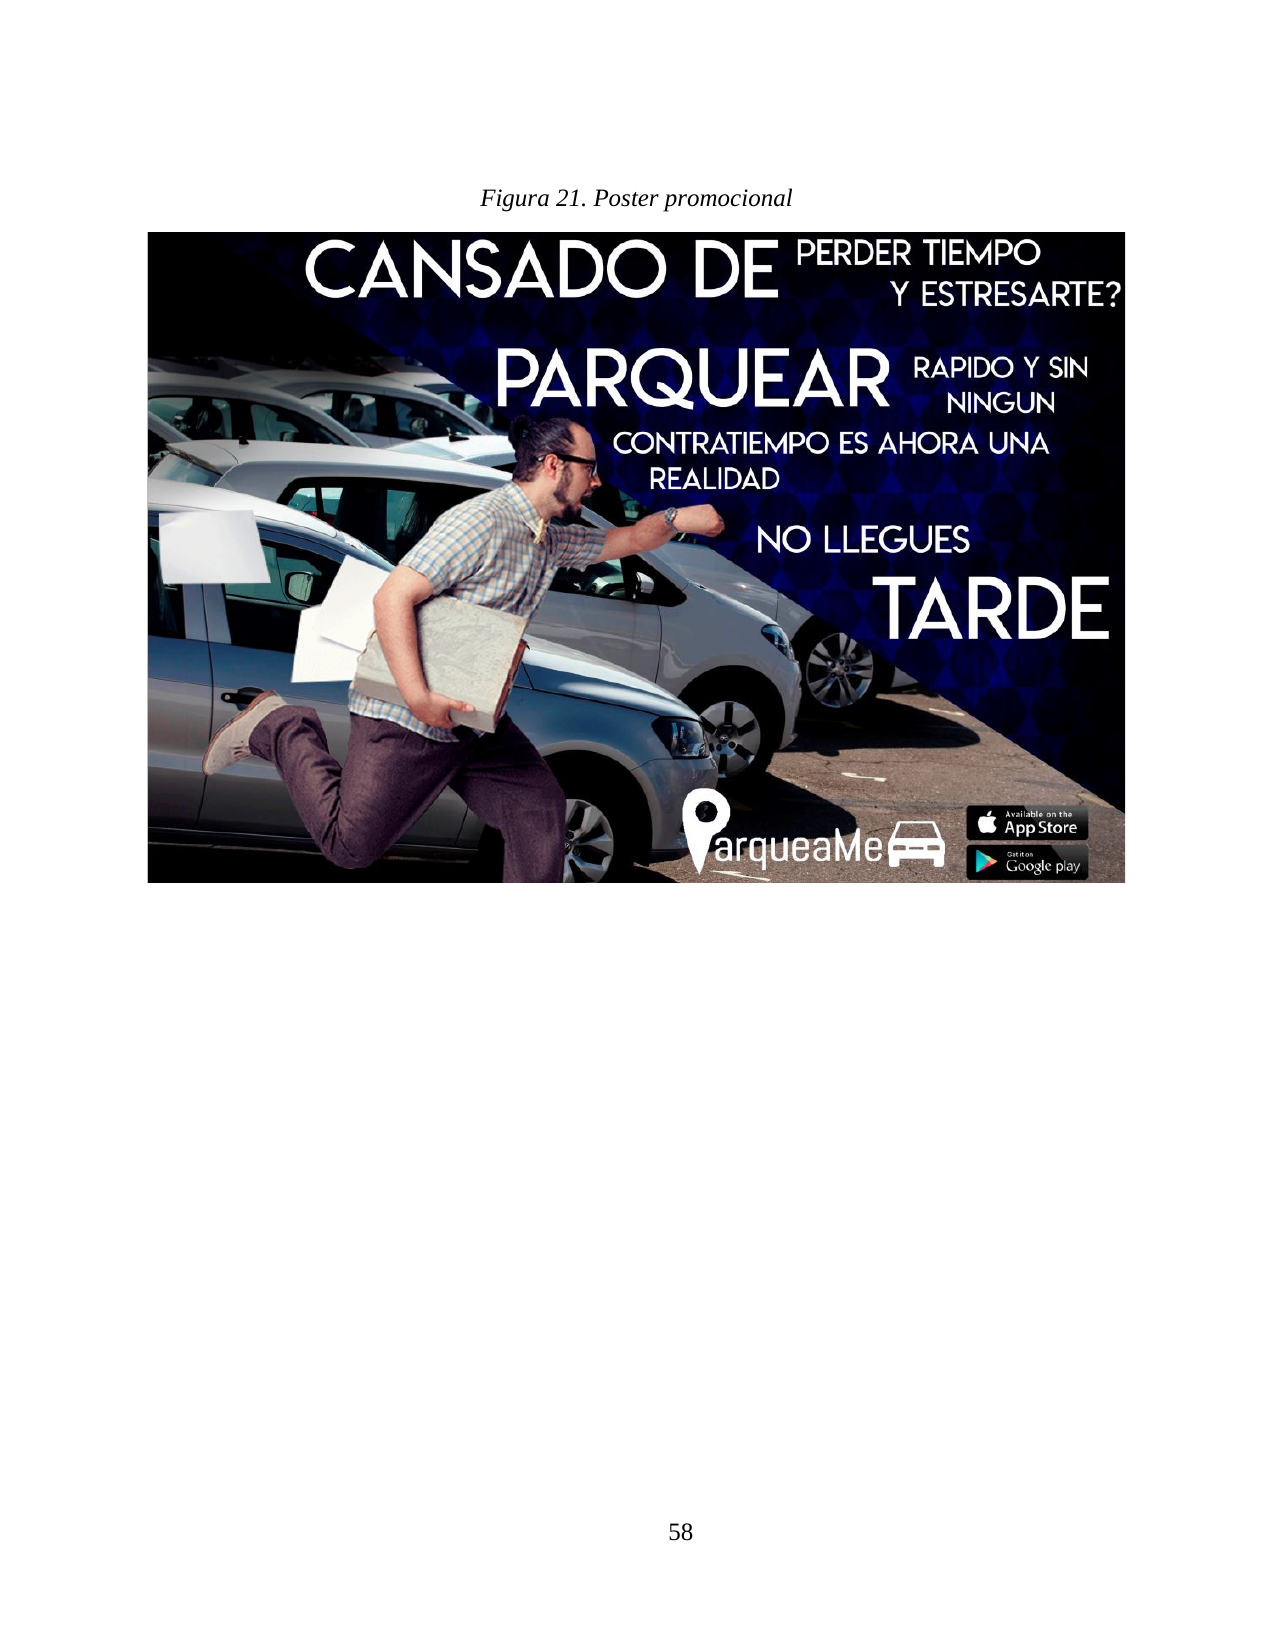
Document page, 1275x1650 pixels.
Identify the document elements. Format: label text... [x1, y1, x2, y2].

picture [147, 232, 1125, 883]
text Figura 21. Poster promocional [148, 183, 1125, 212]
